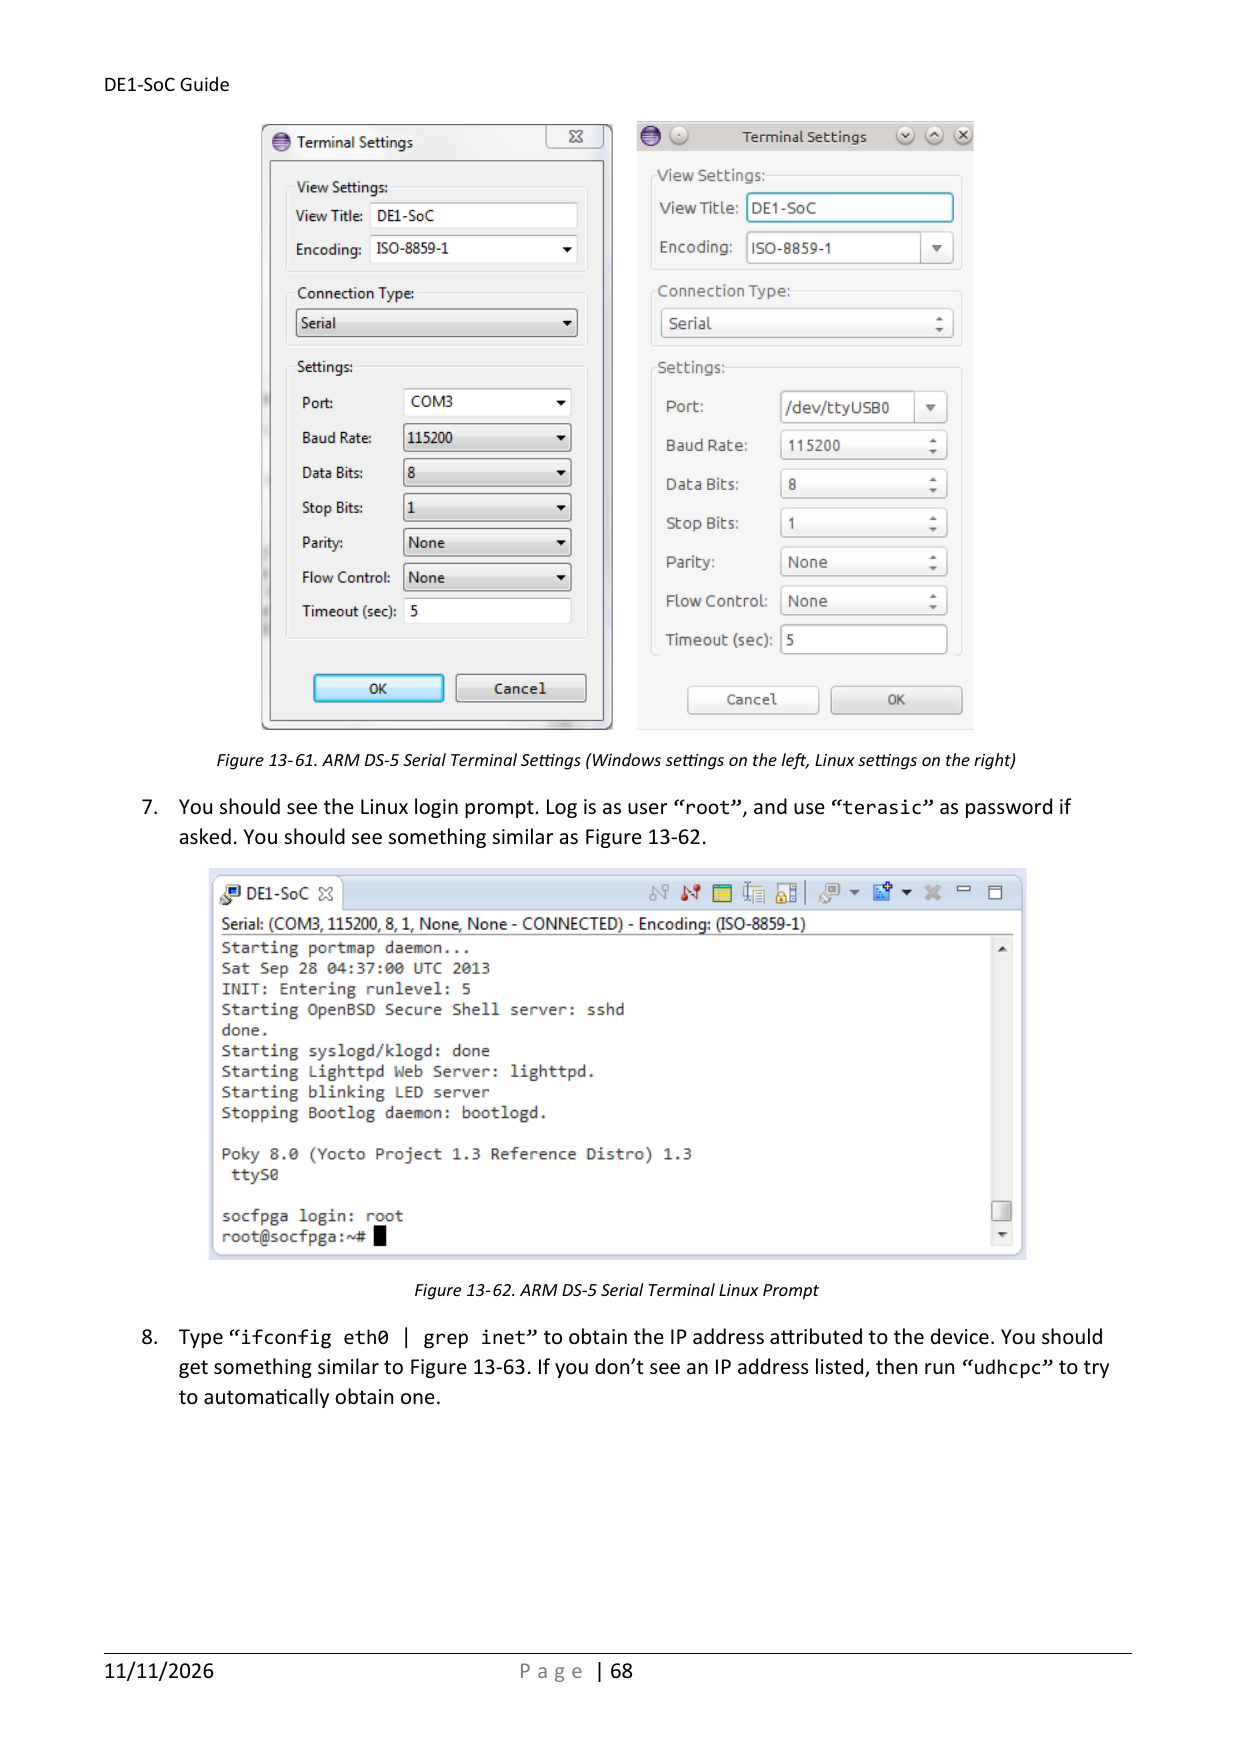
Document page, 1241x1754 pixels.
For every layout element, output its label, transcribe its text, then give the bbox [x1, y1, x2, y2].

picture [261, 124, 613, 730]
picture [208, 868, 1027, 1260]
picture [636, 121, 974, 730]
